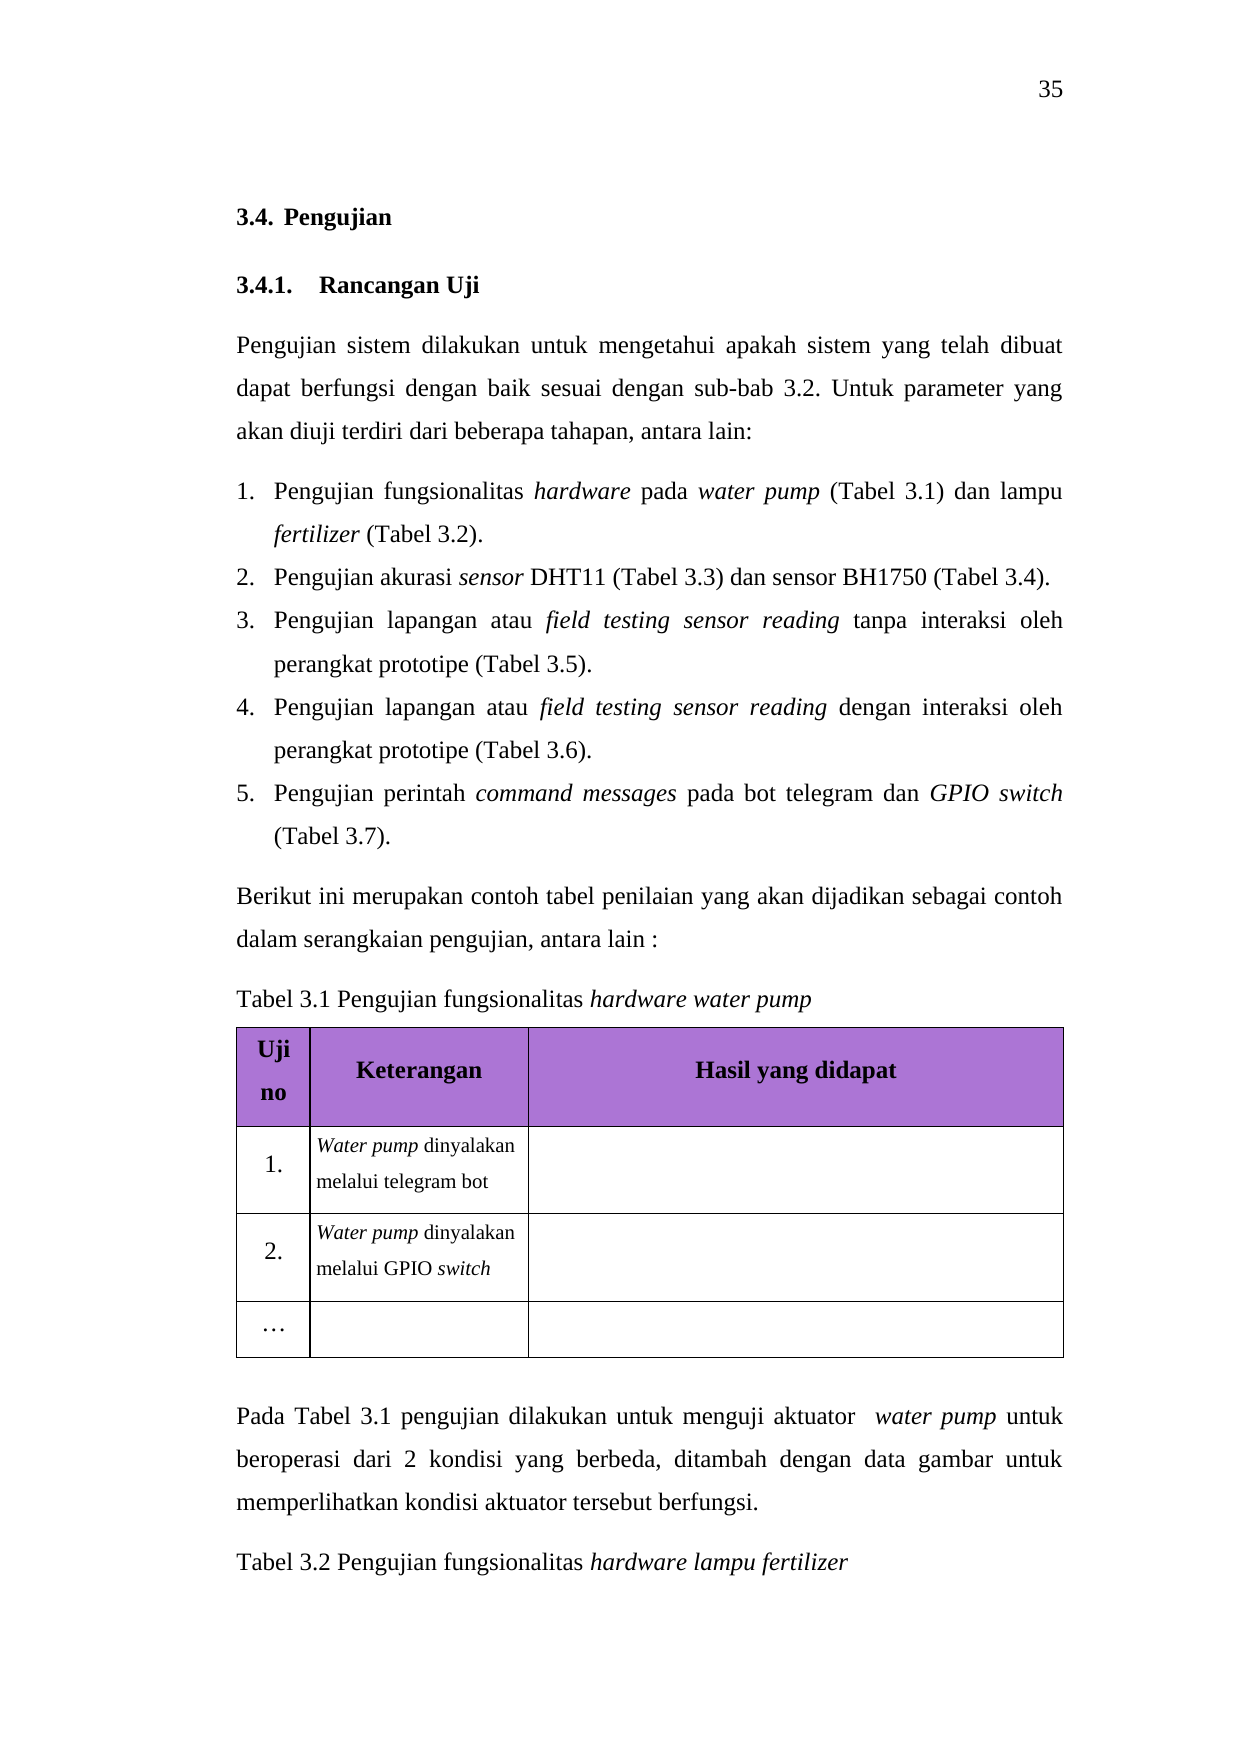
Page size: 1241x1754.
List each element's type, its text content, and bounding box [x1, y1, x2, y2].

table_cell Water pump dinyalakan melalui telegram bot [311, 1127, 528, 1213]
table_cell [529, 1214, 1063, 1301]
list Rancangan Uji [236, 270, 1063, 299]
list Pengujian lapangan atau field testing sensor reading tanpa interaksi oleh perangkat prototipe (Tabel 3.5). [236, 606, 1063, 677]
table_cell [529, 1127, 1063, 1213]
table_header Uji no [237, 1028, 309, 1126]
table_header Hasil yang didapat [529, 1028, 1063, 1126]
list Pengujian akurasi sensor DHT11 (Tabel 3.3) dan sensor BH1750 (Tabel 3.4). [236, 562, 1063, 591]
list Pengujian fungsionalitas hardware pada water pump (Tabel 3.1) dan lampu fertilizer (Tabel 3.2). [236, 476, 1063, 548]
list Pengujian [236, 202, 1063, 231]
table_cell Water pump dinyalakan melalui GPIO switch [311, 1214, 528, 1301]
text Pengujian sistem dilakukan untuk mengetahui apakah sistem yang telah dibuat dapat berfungsi dengan baik sesuai dengan sub-bab 3.2. Untuk parameter yang akan diuji terdiri dari beberapa tahapan, antara lain: [236, 330, 1063, 445]
table_header Keterangan [311, 1028, 528, 1126]
table_cell [311, 1302, 528, 1357]
table_cell … [237, 1302, 309, 1357]
table_cell [529, 1302, 1063, 1357]
text Tabel 3.1 Pengujian fungsionalitas hardware water pump [236, 984, 1063, 1013]
table_cell 2. [237, 1214, 309, 1301]
list Pengujian lapangan atau field testing sensor reading dengan interaksi oleh perangkat prototipe (Tabel 3.6). [236, 692, 1063, 764]
text Tabel 3.2 Pengujian fungsionalitas hardware lampu fertilizer [236, 1547, 1063, 1576]
list Pengujian perintah command messages pada bot telegram dan GPIO switch (Tabel 3.7). [236, 778, 1063, 850]
text Berikut ini merupakan contoh tabel penilaian yang akan dijadikan sebagai contoh dalam serangkaian pengujian, antara lain : [236, 881, 1063, 953]
text Pada Tabel 3.1 pengujian dilakukan untuk menguji aktuator water pump untuk beroperasi dari 2 kondisi yang berbeda, ditambah dengan data gambar untuk memperlihatkan kondisi aktuator tersebut berfungsi. [236, 1401, 1063, 1516]
table_cell 1. [237, 1127, 309, 1213]
